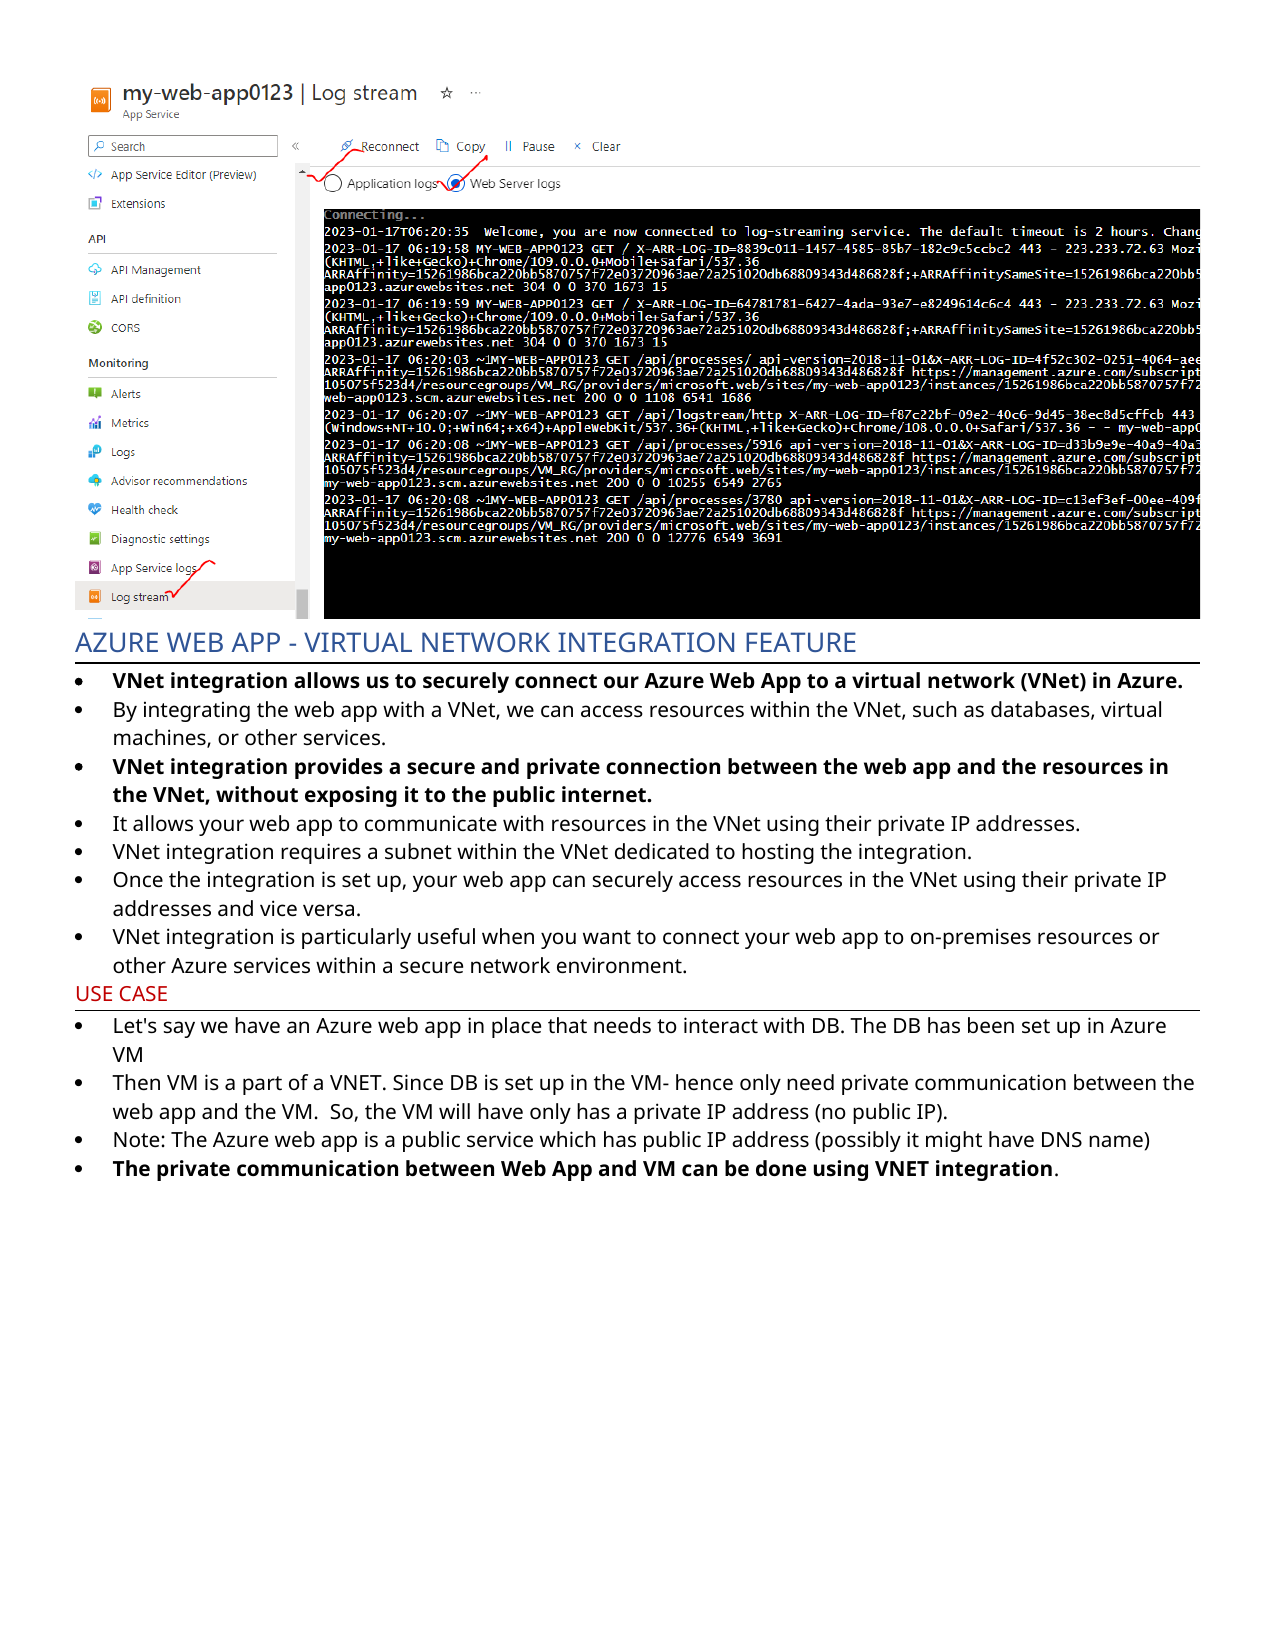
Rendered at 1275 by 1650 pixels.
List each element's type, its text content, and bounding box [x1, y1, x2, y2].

list Let's say we have an Azure web app in place that needs to interact with DB. The DB has been set up in Azure VM [75, 1011, 1200, 1068]
subtitle AZURE WEB APP - VIRTUAL NETWORK INTEGRATION FEATURE [75, 623, 1200, 662]
list It allows your web app to communicate with resources in the VNet using their private IP addresses. [75, 809, 1200, 837]
list VNet integration provides a secure and private connection between the web app and the resources in the VNet, without exposing it to the public internet. [75, 752, 1200, 809]
list VNet integration is particularly useful when you want to connect your web app to on-premises resources or other Azure services within a secure network environment. [75, 922, 1200, 979]
list Note: The Azure web app is a public service which has public IP address (possibly it might have DNS name) [75, 1125, 1200, 1154]
list Then VM is a part of a VNET. Since DB is set up in the VM- hence only need private communication between the web app and the VM. So, the VM will have only has a private IP address (no public IP). [75, 1068, 1200, 1125]
list Once the integration is set up, your web app can securely access resources in the VNet using their private IP addresses and vice versa. [75, 866, 1200, 922]
list VNet integration requires a subnet within the VNet dedicated to hosting the integration. [75, 837, 1200, 866]
list The private communication between Web App and VM can be done using VNET integration. [75, 1154, 1200, 1182]
picture [75, 75, 1200, 619]
list By integrating the web app with a VNet, we can access resources within the VNet, such as databases, virtual machines, or other services. [75, 695, 1200, 752]
text USE CASE [75, 979, 1200, 1010]
list VNet integration allows us to securely connect our Azure Web App to a virtual network (VNet) in Azure. [75, 667, 1200, 695]
